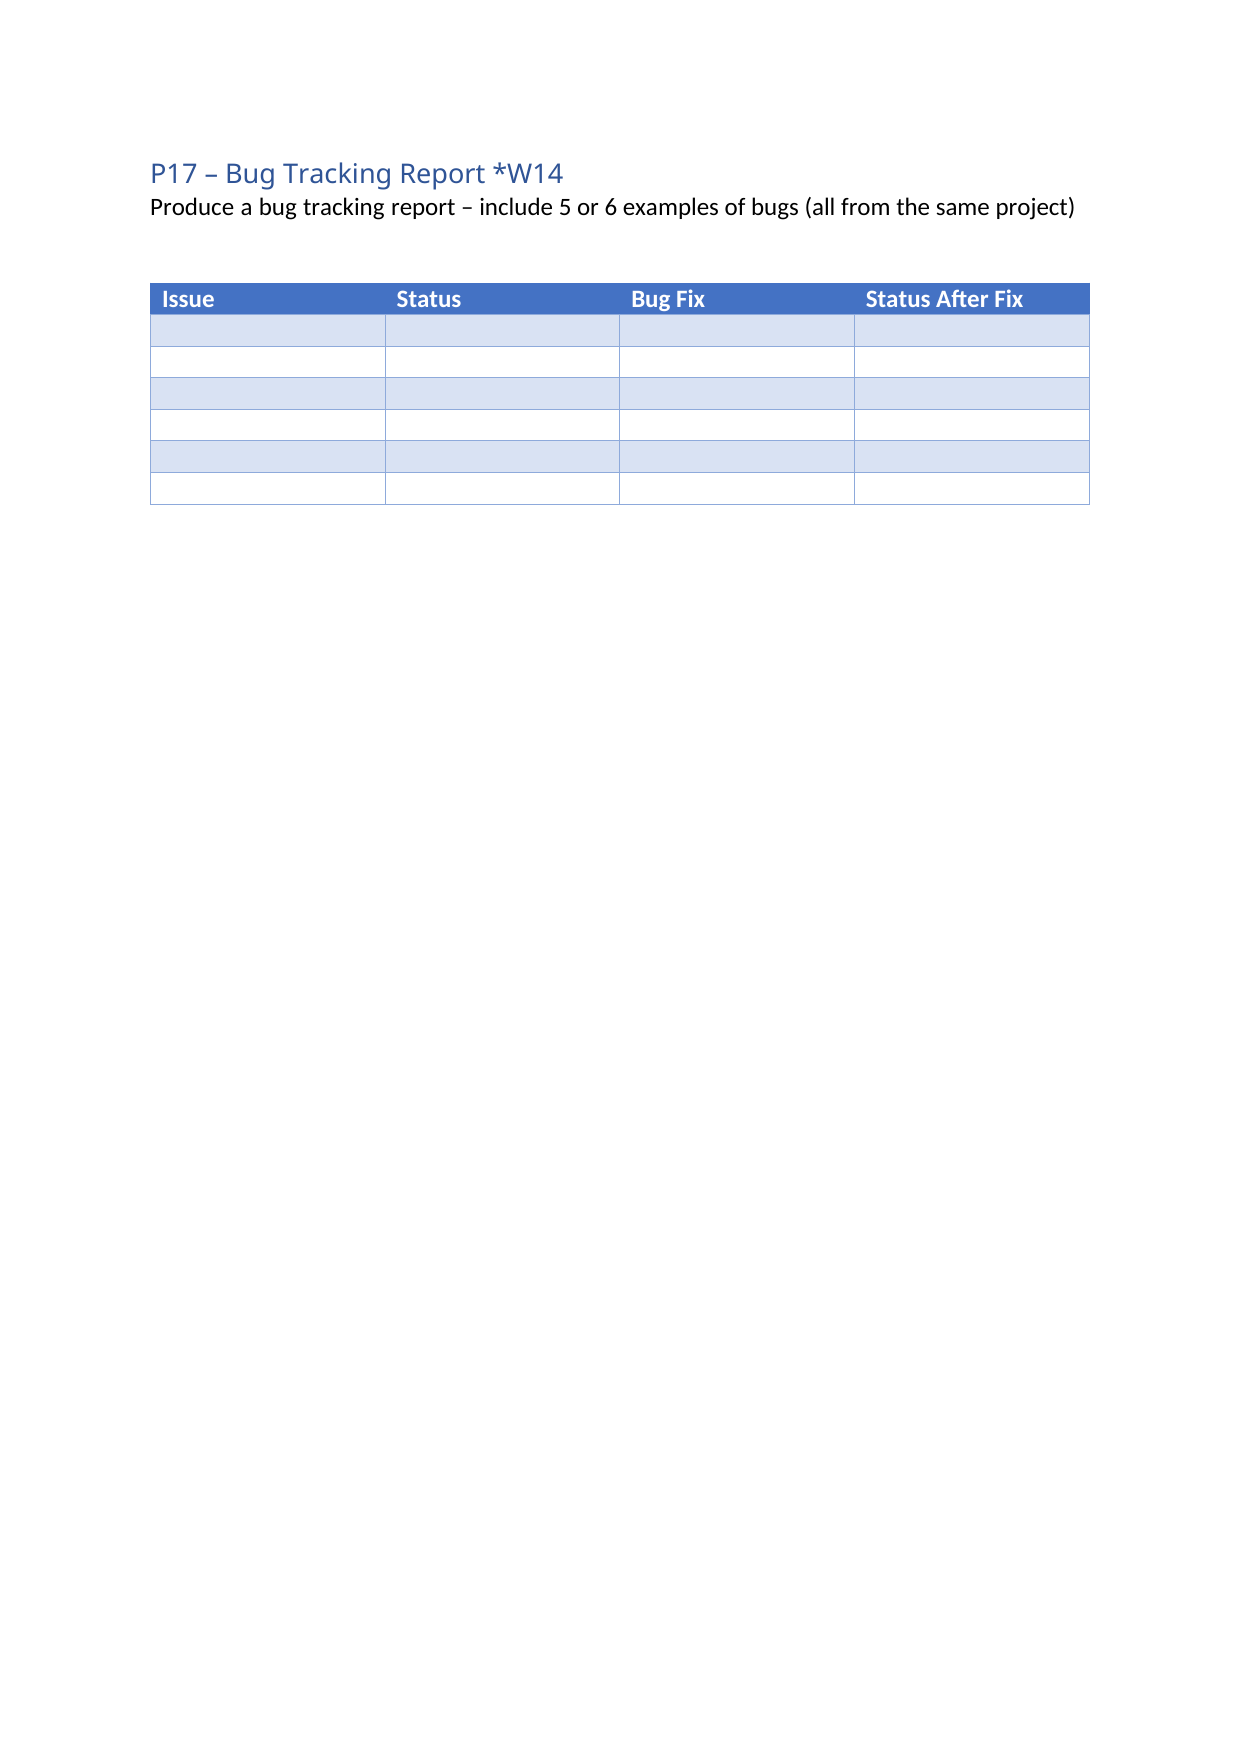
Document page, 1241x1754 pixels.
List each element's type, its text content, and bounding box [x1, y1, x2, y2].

table_cell [151, 410, 385, 440]
table_header Bug Fix [620, 284, 854, 314]
table_cell [386, 347, 619, 377]
table_cell [151, 473, 385, 503]
table_cell [620, 378, 854, 409]
table_cell [386, 441, 619, 472]
table_cell [386, 410, 619, 440]
table_header Issue [151, 284, 385, 314]
table_cell [620, 315, 854, 346]
table_cell [855, 315, 1089, 346]
table_cell [386, 315, 619, 346]
table_cell [151, 441, 385, 472]
table_cell [855, 473, 1089, 503]
table_cell [855, 410, 1089, 440]
table_cell [151, 315, 385, 346]
table_cell [855, 347, 1089, 377]
table_cell [386, 378, 619, 409]
table_cell [386, 473, 619, 503]
table_cell [620, 347, 854, 377]
table_cell [855, 441, 1089, 472]
table_cell [620, 473, 854, 503]
table_header Status [386, 284, 619, 314]
table_cell [151, 378, 385, 409]
subtitle P17 – Bug Tracking Report *W14 [150, 154, 1090, 191]
table_cell [855, 378, 1089, 409]
table_cell [151, 347, 385, 377]
table_cell [620, 441, 854, 472]
table_cell [620, 410, 854, 440]
table_header Status After Fix [855, 284, 1089, 314]
text Produce a bug tracking report – include 5 or 6 examples of bugs (all from the same project) [150, 191, 1090, 222]
